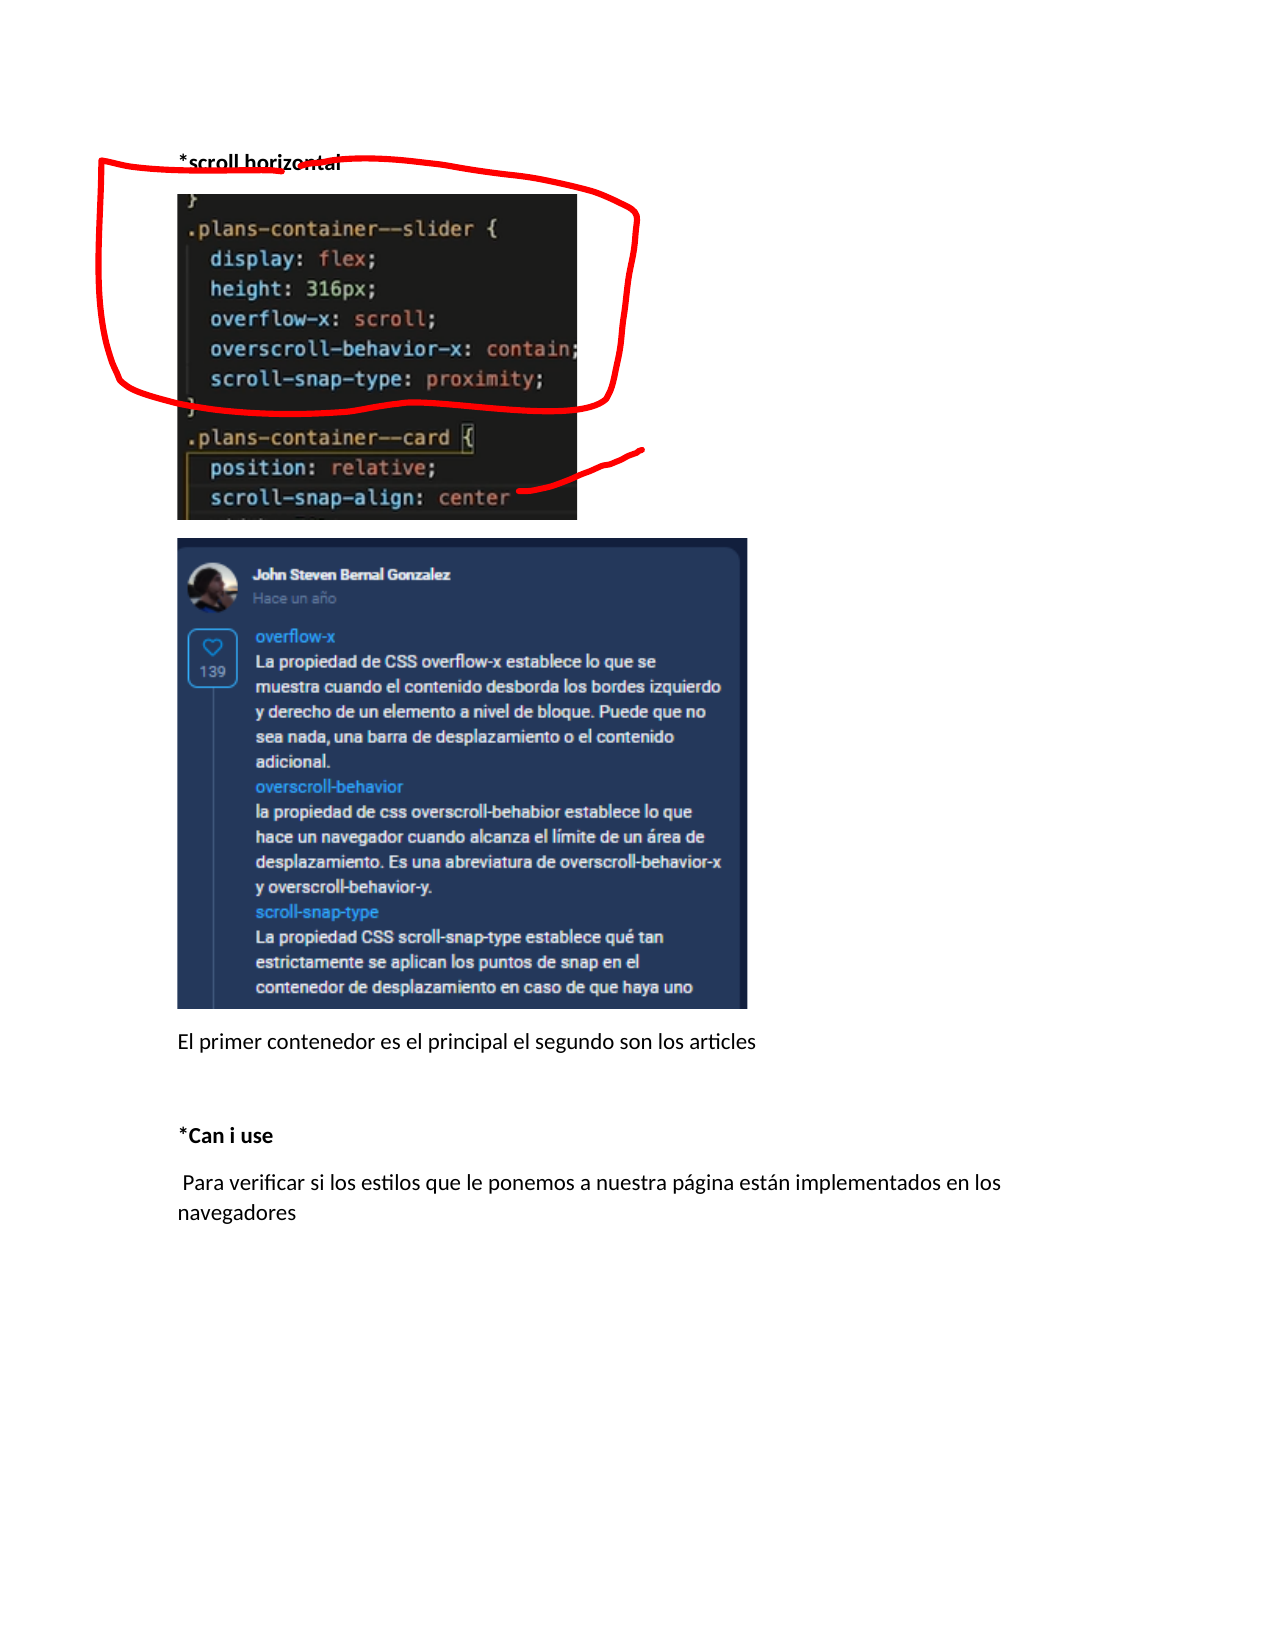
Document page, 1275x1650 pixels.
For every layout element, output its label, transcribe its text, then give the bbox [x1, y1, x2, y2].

picture [177, 538, 748, 1009]
text *scroll horizontal [177, 148, 1098, 176]
text El primer contenedor es el principal el segundo son los articles [177, 1027, 1098, 1056]
text Para verificar si los estilos que le ponemos a nuestra página están implementados en los navegadores [177, 1168, 1098, 1226]
text *Can i use [177, 1121, 1098, 1149]
picture [177, 406, 578, 520]
picture [177, 194, 578, 410]
